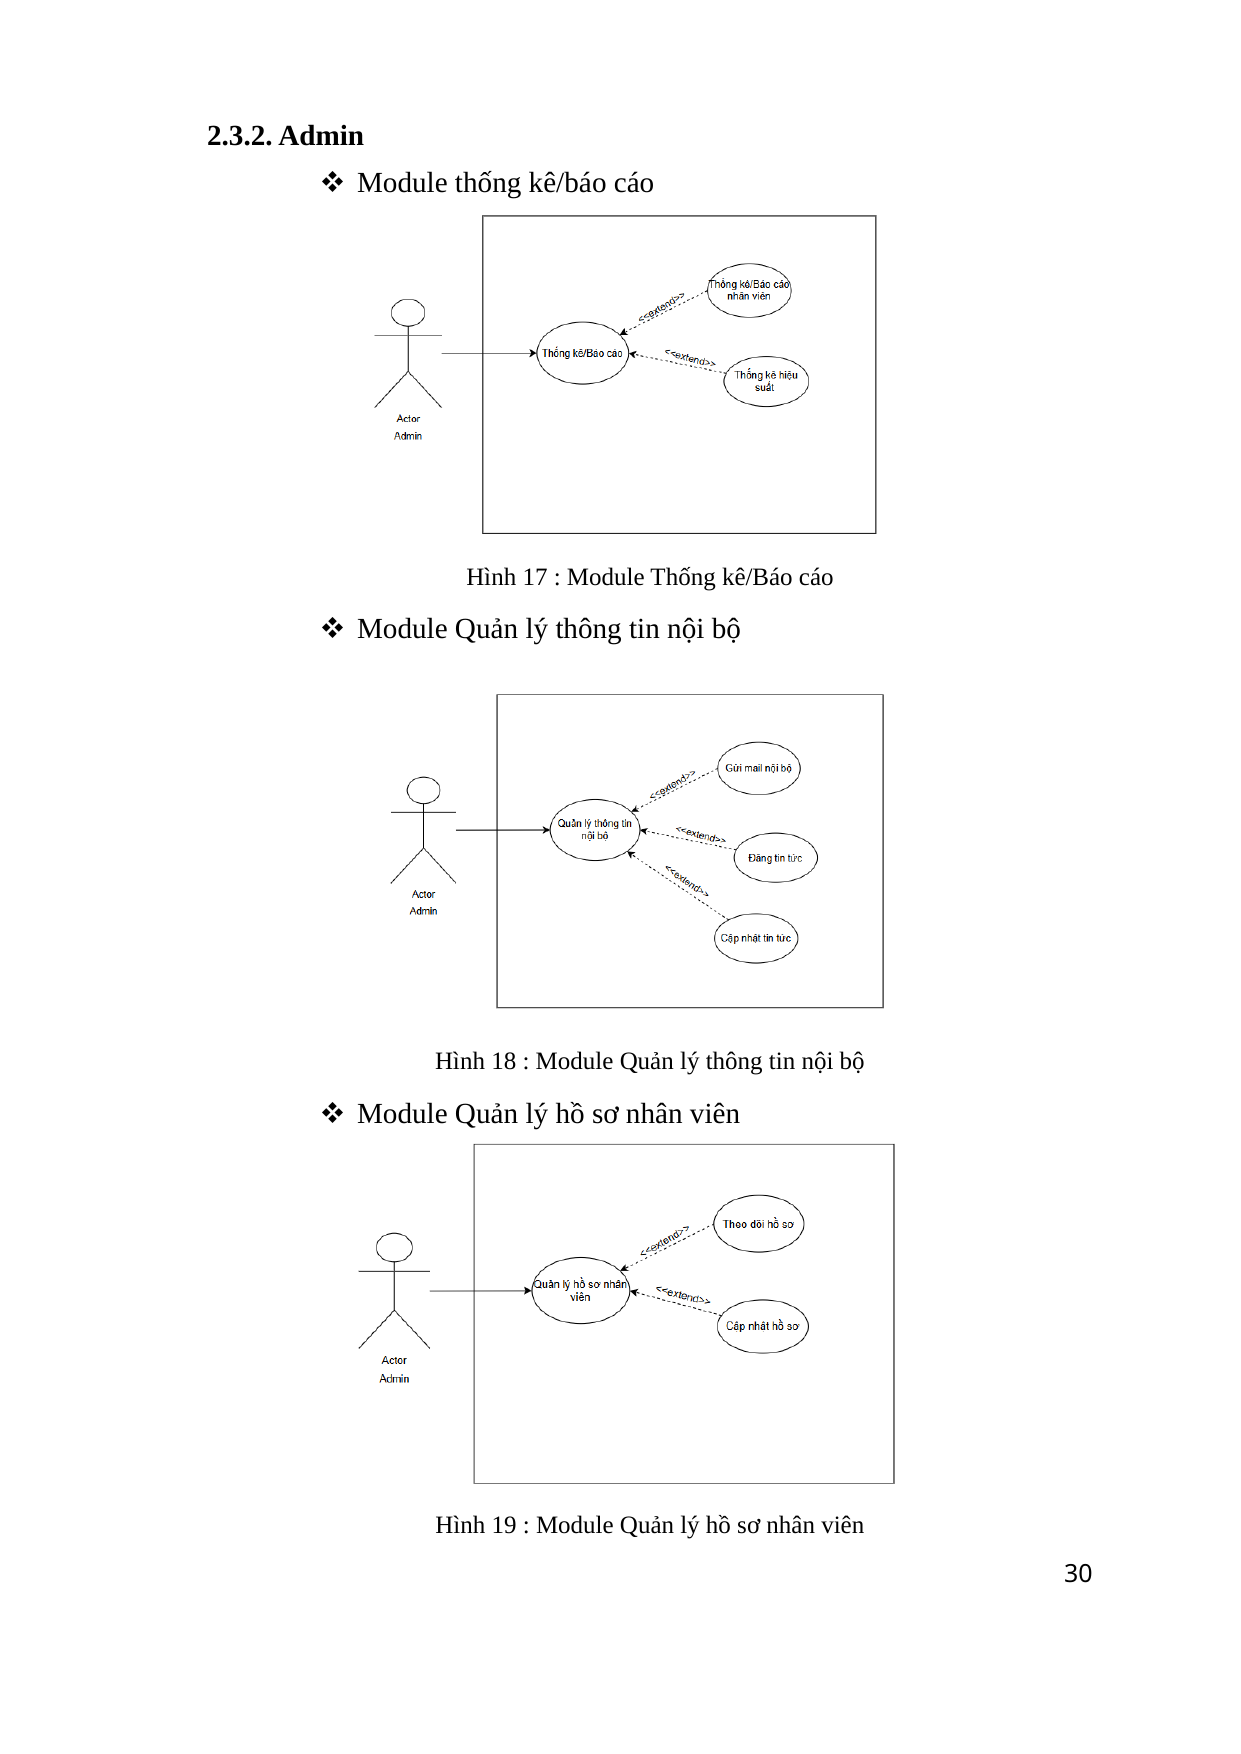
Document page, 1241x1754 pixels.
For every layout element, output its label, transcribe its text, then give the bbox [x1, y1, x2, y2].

picture [356, 688, 898, 1025]
subtitle 2.3.2. Admin [207, 118, 1092, 152]
picture [356, 1134, 906, 1489]
list Module Quản lý thông tin nội bộ [319, 611, 1092, 645]
text Hình 18 : Module Quản lý thông tin nội bộ [207, 1046, 1092, 1075]
picture [356, 203, 888, 540]
list Module Quản lý hồ sơ nhân viên [319, 1096, 1092, 1129]
text Hình 19 : Module Quản lý hồ sơ nhân viên [207, 1510, 1092, 1539]
list Module thống kê/báo cáo [319, 165, 1092, 199]
text Hình 17 : Module Thống kê/Báo cáo [207, 562, 1092, 590]
